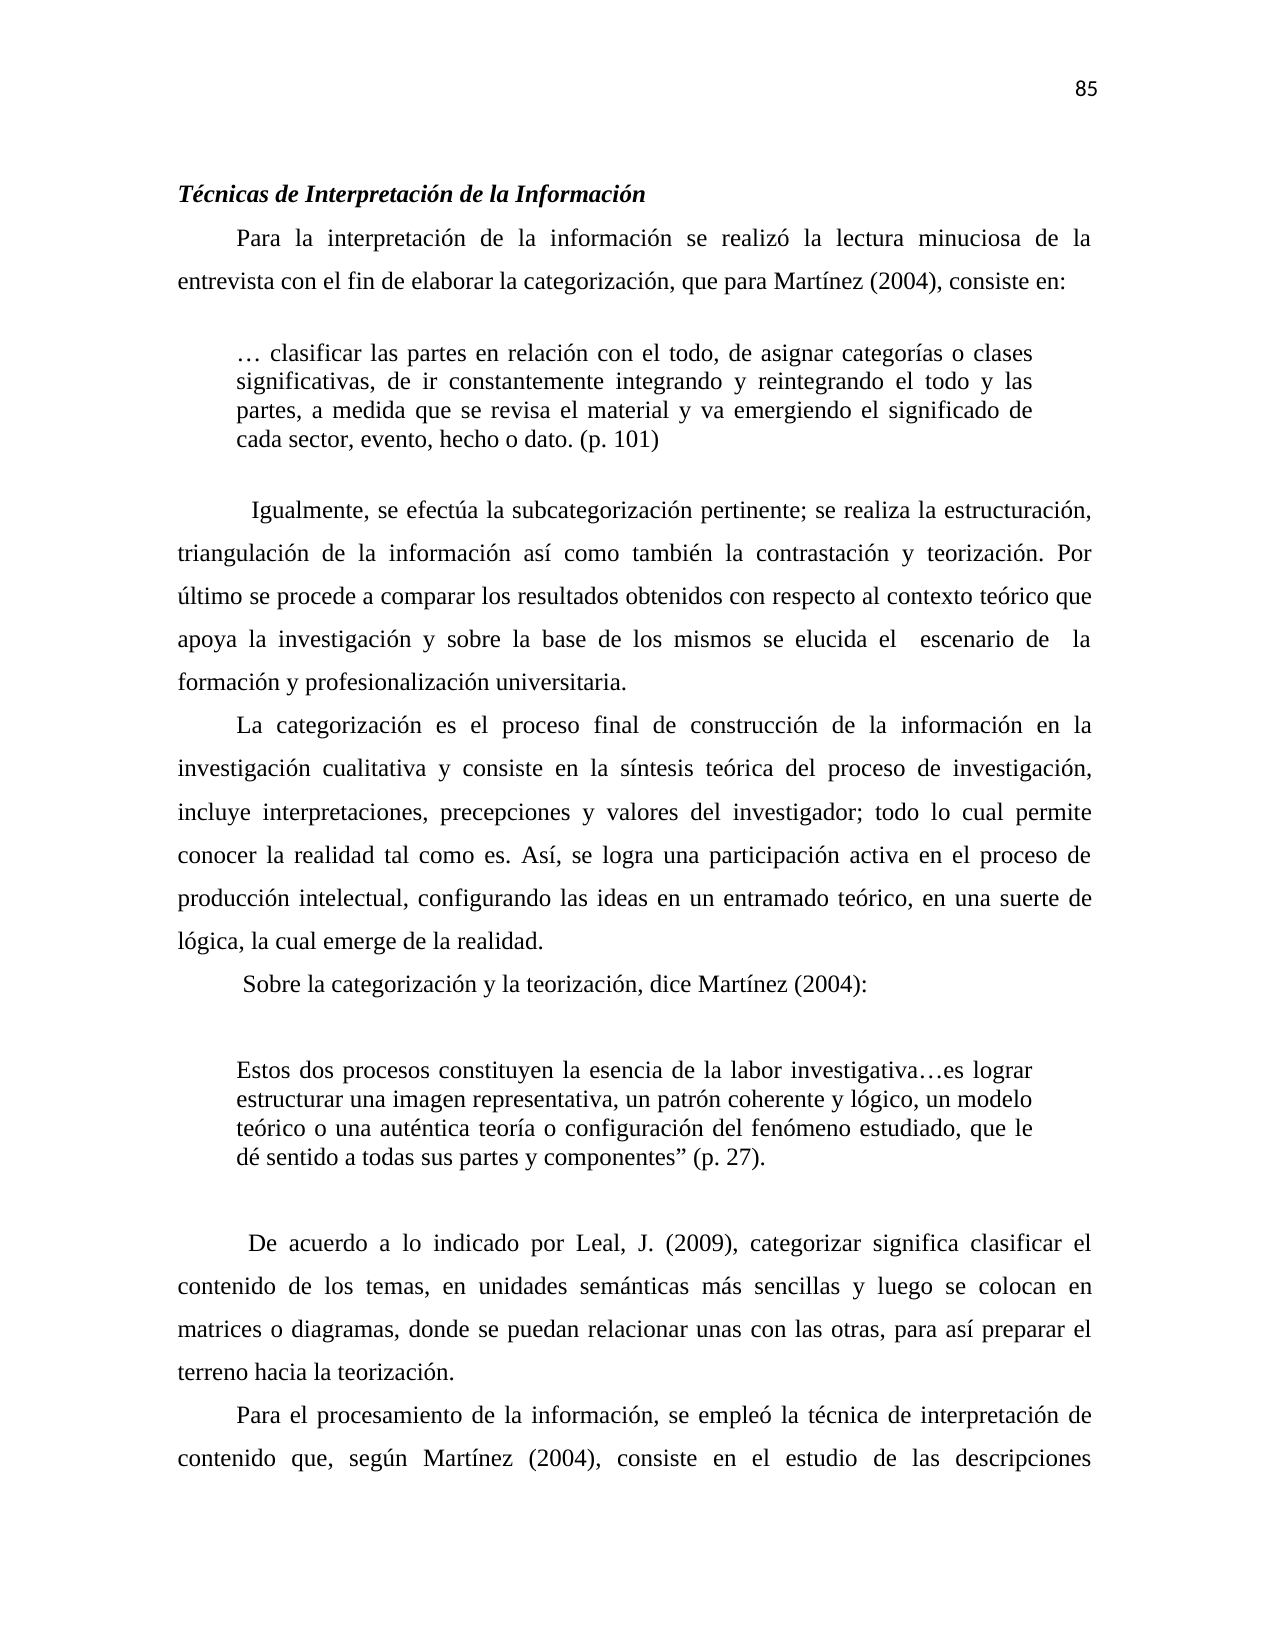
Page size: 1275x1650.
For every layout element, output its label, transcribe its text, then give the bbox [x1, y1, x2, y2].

text La categorización es el proceso final de construcción de la información en la investigación cualitativa y consiste en la síntesis teórica del proceso de investigación, incluye interpretaciones, precepciones y valores del investigador; todo lo cual permite conocer la realidad tal como es. Así, se logra una participación activa en el proceso de producción intelectual, configurando las ideas en un entramado teórico, en una suerte de lógica, la cual emerge de la realidad. [177, 710, 1093, 955]
text Sobre la categorización y la teorización, dice Martínez (2004): [177, 969, 1093, 998]
text Estos dos procesos constituyen la esencia de la labor investigativa…es lograr estructurar una imagen representativa, un patrón coherente y lógico, un modelo teórico o una auténtica teoría o configuración del fenómeno estudiado, que le dé sentido a todas sus partes y componentes” (p. 27). [236, 1055, 1033, 1170]
text Técnicas de Interpretación de la Información [177, 179, 1093, 208]
text … clasificar las partes en relación con el todo, de asignar categorías o clases significativas, de ir constantemente integrando y reintegrando el todo y las partes, a medida que se revisa el material y va emergiendo el significado de cada sector, evento, hecho o dato. (p. 101) [236, 338, 1034, 453]
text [177, 1400, 1093, 1472]
text Para la interpretación de la información se realizó la lectura minuciosa de la entrevista con el fin de elaborar la categorización, que para Martínez (2004), consiste en: [177, 223, 1093, 294]
text De acuerdo a lo indicado por Leal, J. (2009), categorizar significa clasificar el contenido de los temas, en unidades semánticas más sencillas y luego se colocan en matrices o diagramas, donde se puedan relacionar unas con las otras, para así preparar el terreno hacia la teorización. [177, 1228, 1093, 1386]
text Igualmente, se efectúa la subcategorización pertinente; se realiza la estructuración, triangulación de la información así como también la contrastación y teorización. Por último se procede a comparar los resultados obtenidos con respecto al contexto teórico que apoya la investigación y sobre la base de los mismos se elucida el escenario de la formación y profesionalización universitaria. [177, 495, 1093, 696]
